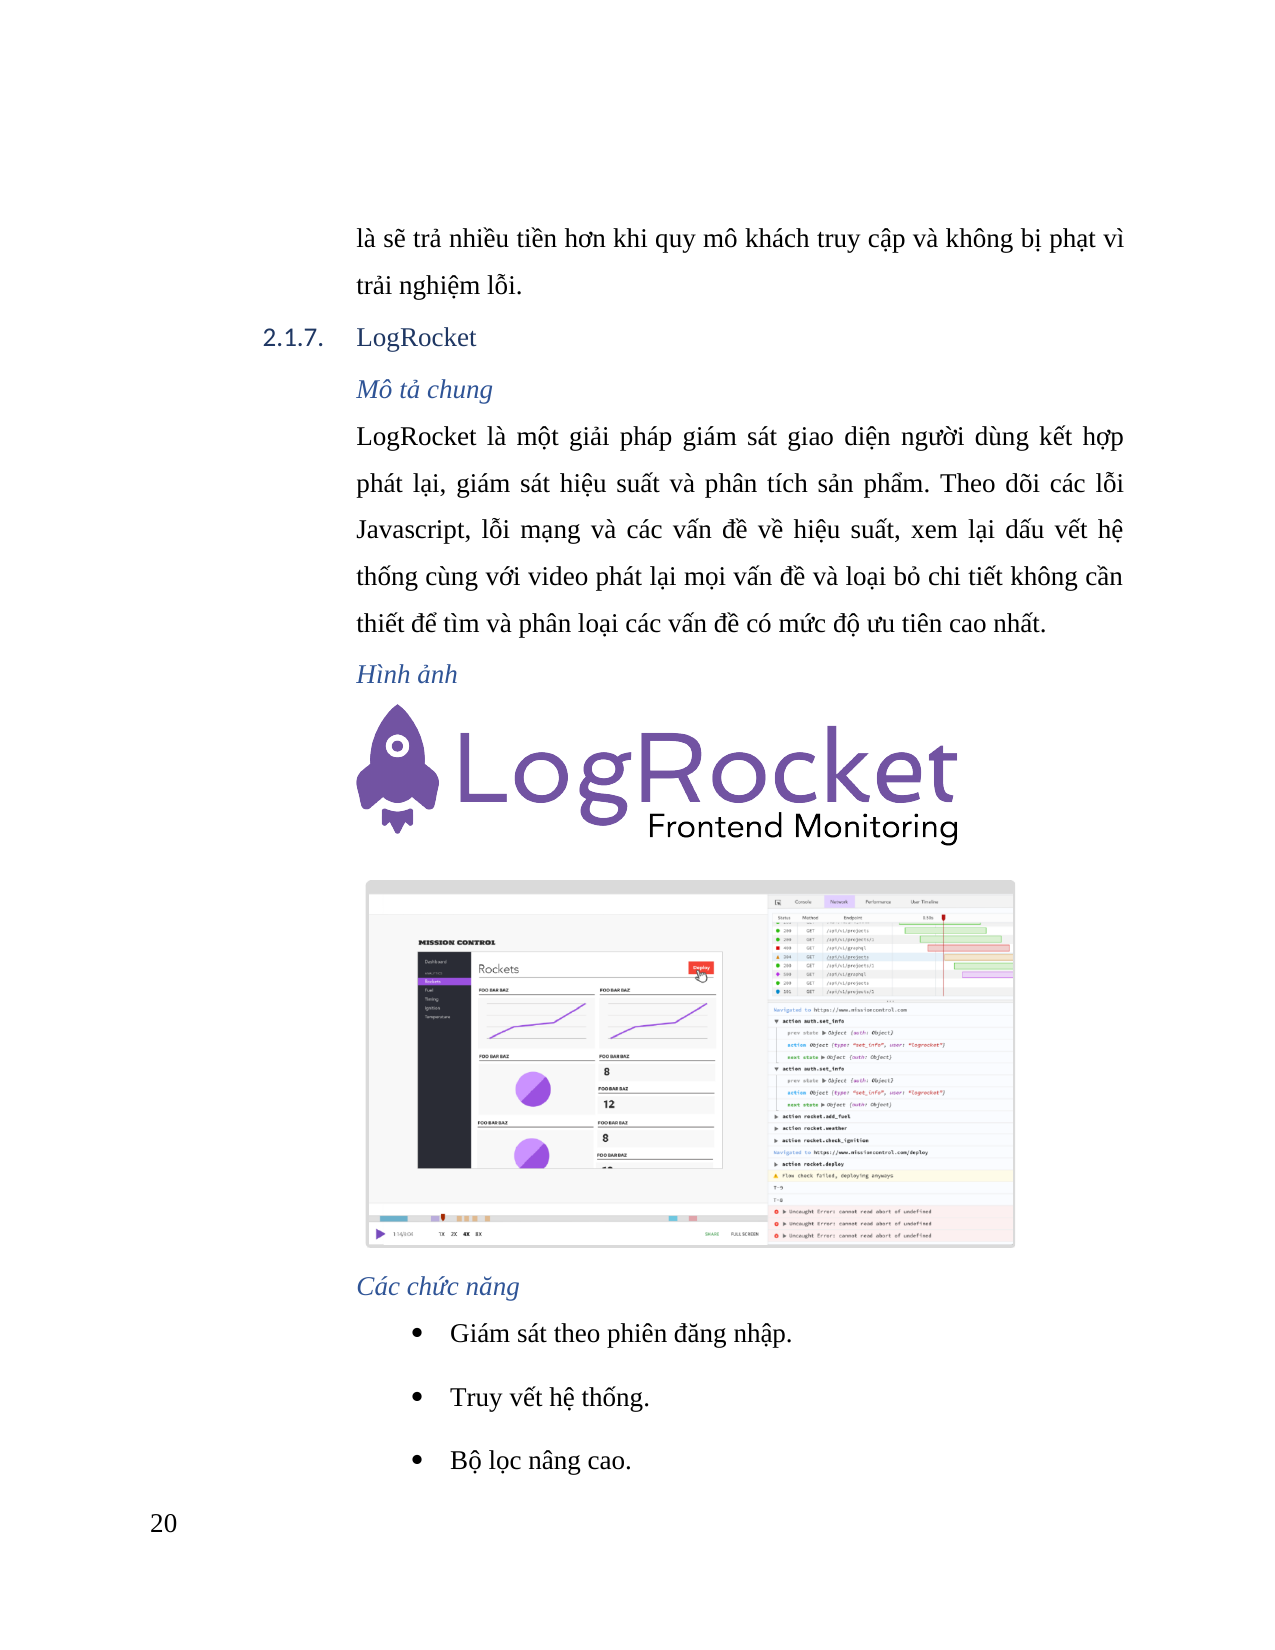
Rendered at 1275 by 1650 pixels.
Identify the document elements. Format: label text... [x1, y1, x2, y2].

list Bộ lọc nâng cao. [412, 1444, 1125, 1475]
picture [365, 880, 1016, 1248]
text LogRocket là một giải pháp giám sát giao diện người dùng kết hợp phát lại, giám sát hiệu suất và phân tích sản phẩm. Theo dõi các lỗi Javascript, lỗi mạng và các vấn đề về hiệu suất, xem lại dấu vết hệ thống cùng với video phát lại mọi vấn đề và loại bỏ chi tiết không cần thiết để tìm và phân loại các vấn đề có mức độ ưu tiên cao nhất. [356, 420, 1125, 638]
picture [356, 704, 973, 863]
subtitle Mô tả chung [356, 373, 1125, 405]
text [356, 222, 1125, 300]
subtitle LogRocket [262, 320, 1125, 353]
list Truy vết hệ thống. [412, 1381, 1125, 1412]
subtitle Hình ảnh [356, 658, 1125, 689]
list Giám sát theo phiên đăng nhập. [412, 1317, 1125, 1348]
subtitle Các chức năng [356, 1270, 1125, 1302]
